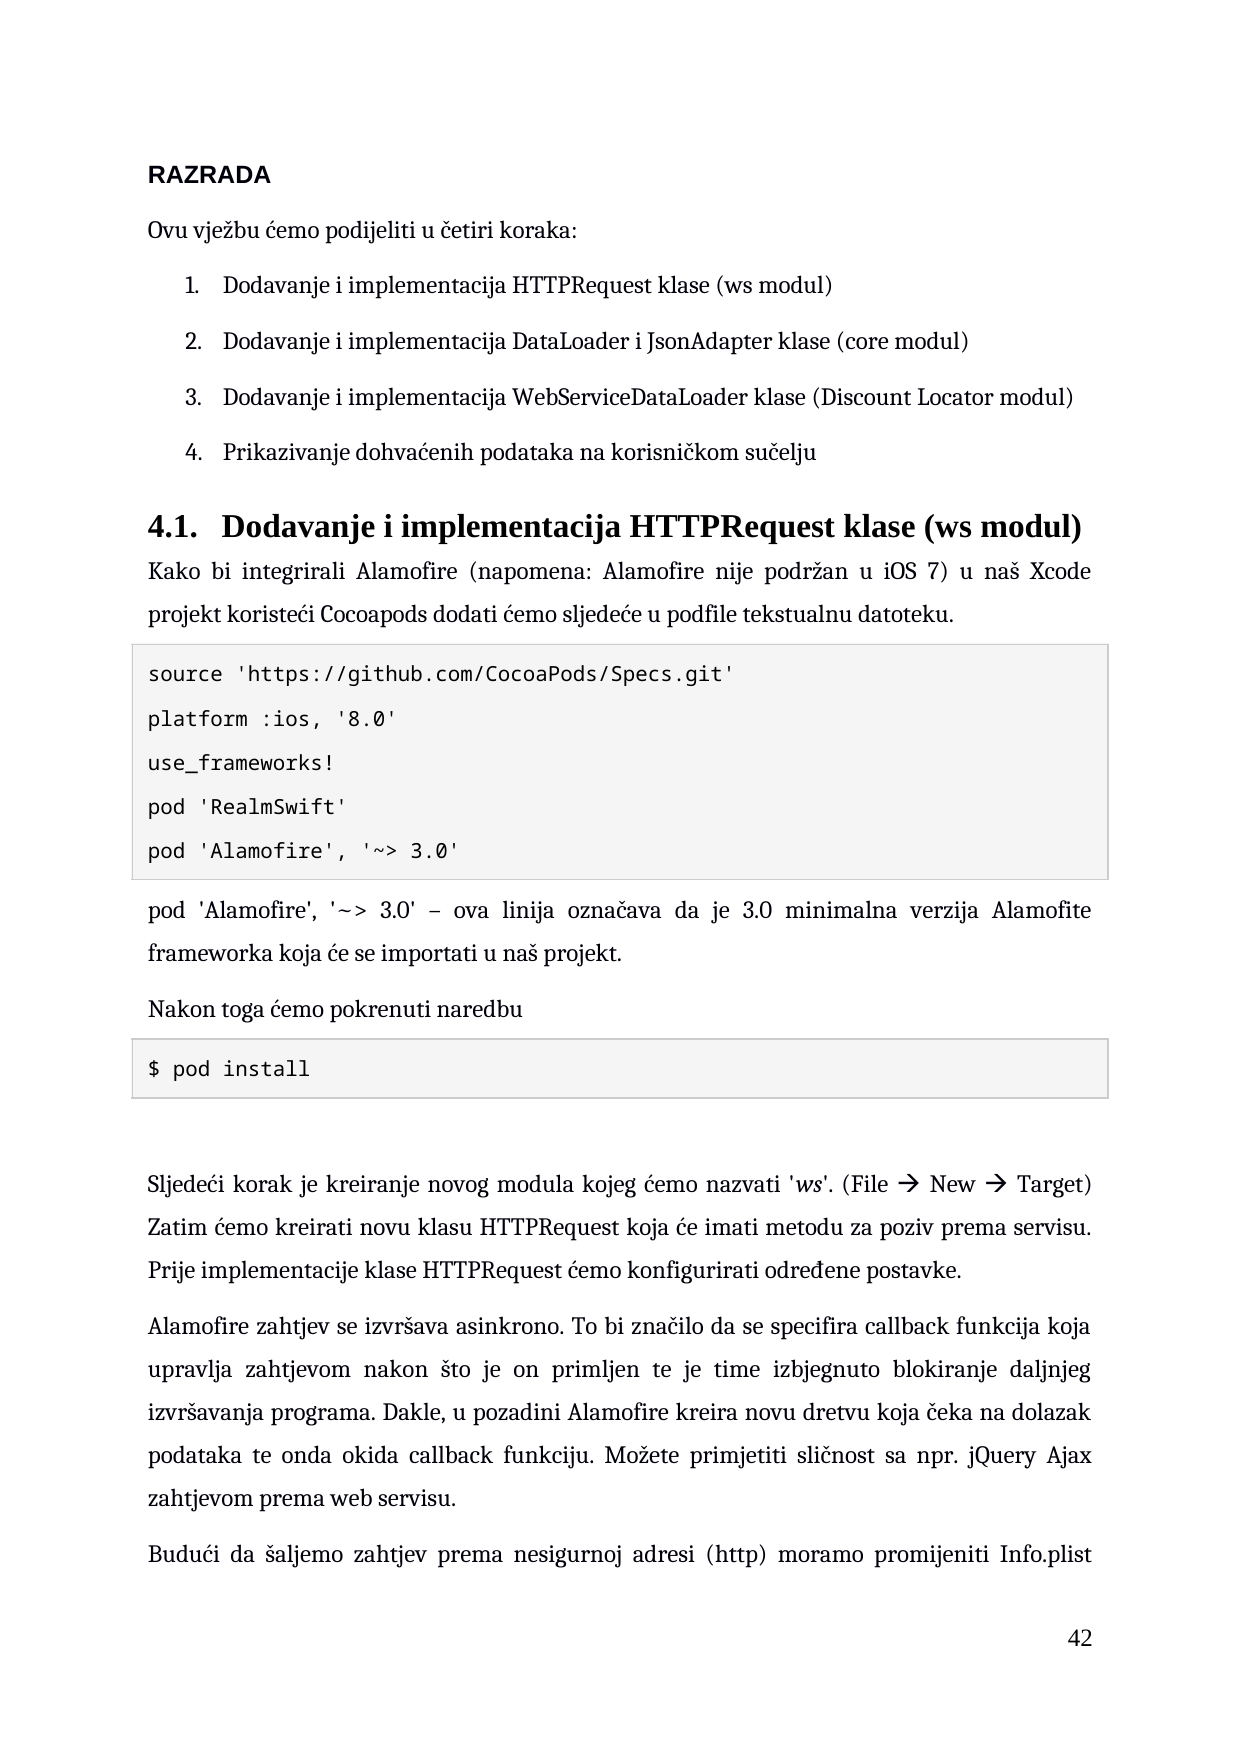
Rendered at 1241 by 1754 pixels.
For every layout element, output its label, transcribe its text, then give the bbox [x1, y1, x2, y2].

list Dodavanje i implementacija HTTPRequest klase (ws modul) [185, 271, 1093, 300]
text RAZRADA [148, 160, 1093, 189]
text Nakon toga ćemo pokrenuti naredbu [148, 995, 1093, 1023]
list Prikazivanje dohvaćenih podataka na korisničkom sučelju [185, 438, 1093, 467]
list Dodavanje i implementacija DataLoader i JsonAdapter klase (core modul) [185, 327, 1093, 356]
text use_frameworks! [133, 732, 1107, 776]
text $ pod install [133, 1040, 1107, 1097]
text Dodavanje i implementacija HTTPRequest klase (ws modul) [148, 506, 1093, 545]
text pod 'Alamofire', '~> 3.0' – ova linija označava da je 3.0 minimalna verzija Alamofite frameworka koja će se importati u naš projekt. [148, 896, 1093, 968]
text pod 'Alamofire', '~> 3.0' [133, 820, 1107, 879]
text Sljedeći korak je kreiranje novog modula kojeg ćemo nazvati 'ws'. (File New Target) Zatim ćemo kreirati novu klasu HTTPRequest koja će imati metodu za poziv prema servisu. Prije implementacije klase HTTPRequest ćemo konfigurirati određene postavke. [148, 1170, 1093, 1285]
text Kako bi integrirali Alamofire (napomena: Alamofire nije podržan u iOS 7) u naš Xcode projekt koristeći Cocoapods dodati ćemo sljedeće u podfile tekstualnu datoteku. [148, 557, 1093, 629]
list Dodavanje i implementacija WebServiceDataLoader klase (Discount Locator modul) [185, 383, 1093, 411]
text Ovu vježbu ćemo podijeliti u četiri koraka: [148, 216, 1093, 244]
text Alamofire zahtjev se izvršava asinkrono. To bi značilo da se specifira callback funkcija koja upravlja zahtjevom nakon što je on primljen te je time izbjegnuto blokiranje daljnjeg izvršavanja programa. Dakle, u pozadini Alamofire kreira novu dretvu koja čeka na dolazak podataka te onda okida callback funkciju. Možete primjetiti sličnost sa npr. jQuery Ajax zahtjevom prema web servisu. [148, 1312, 1093, 1513]
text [148, 1540, 1093, 1569]
text source 'https://github.com/CocoaPods/Specs.git' [133, 645, 1107, 687]
text pod 'RealmSwift' [133, 776, 1107, 820]
text platform :ios, '8.0' [133, 687, 1107, 732]
